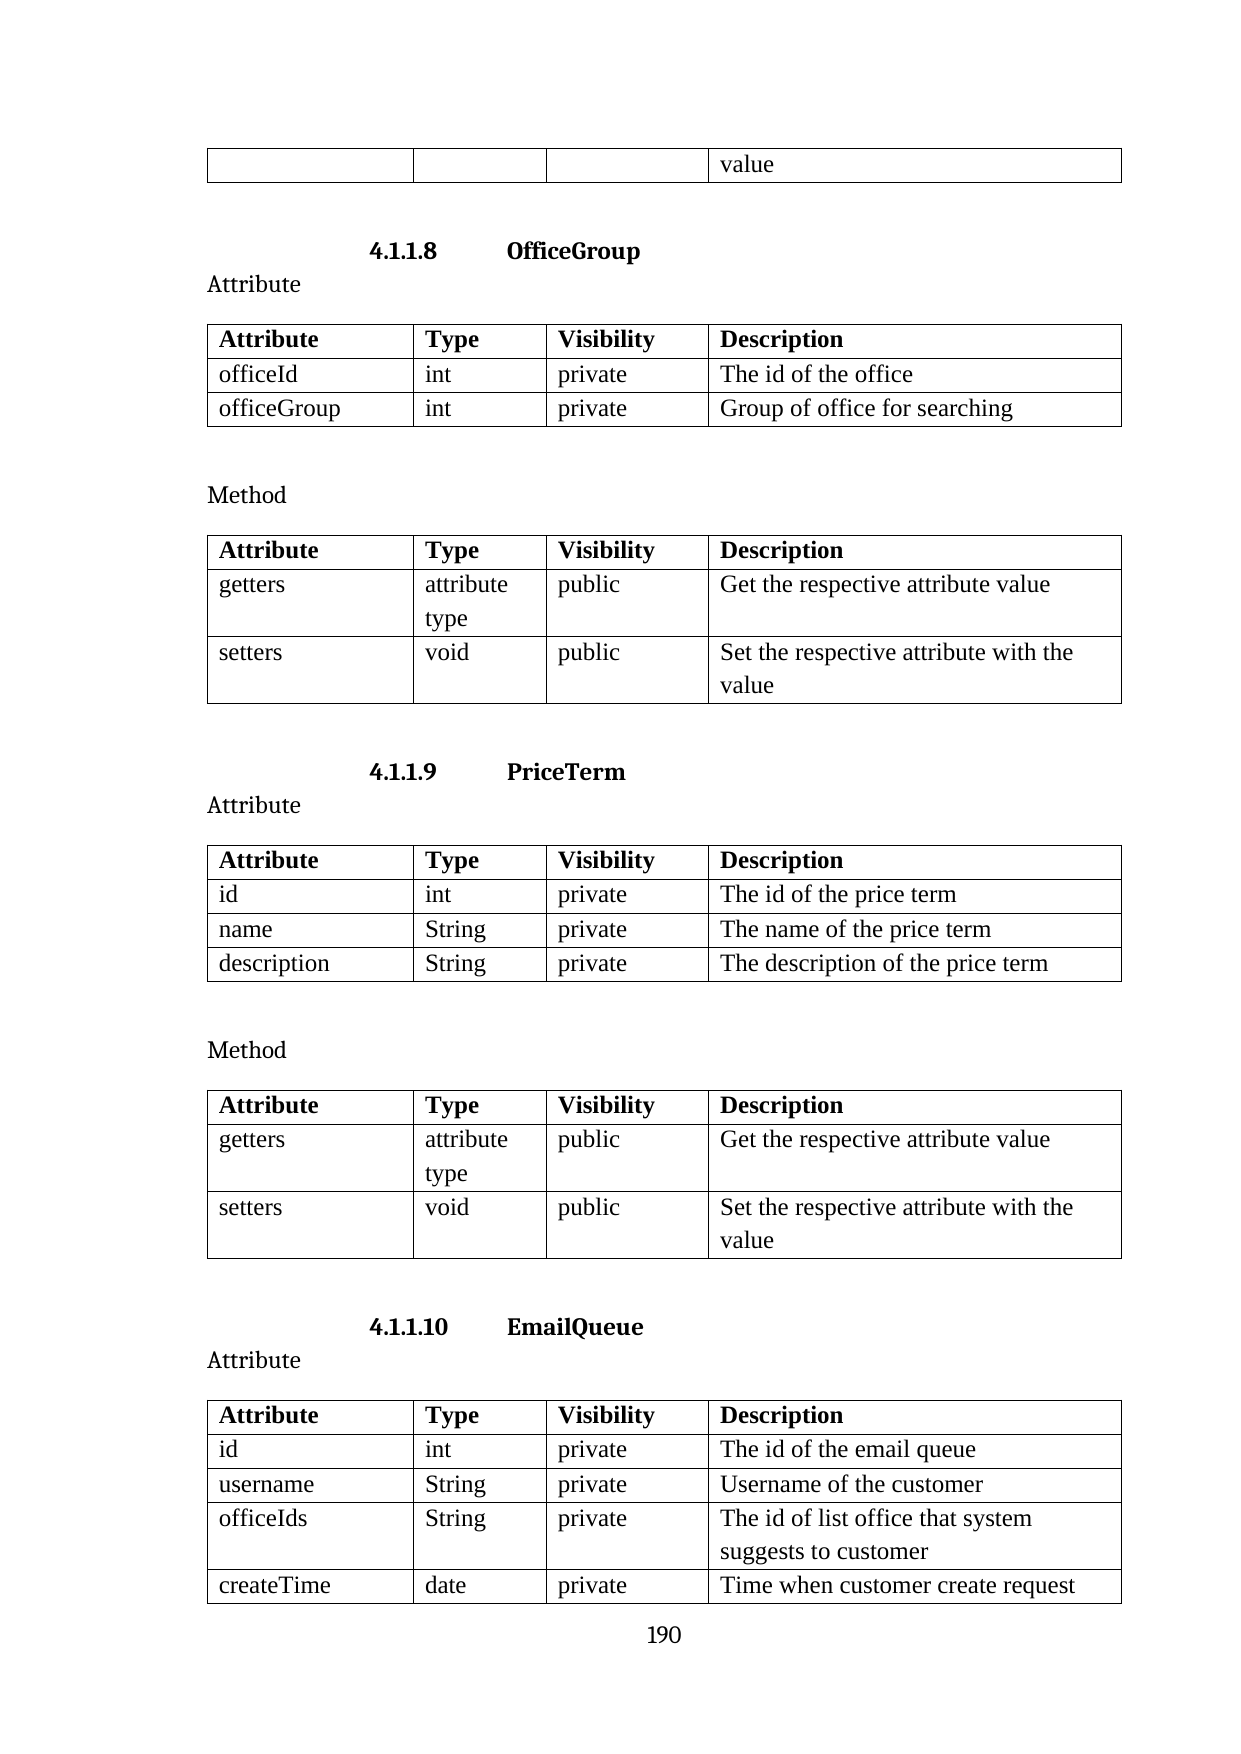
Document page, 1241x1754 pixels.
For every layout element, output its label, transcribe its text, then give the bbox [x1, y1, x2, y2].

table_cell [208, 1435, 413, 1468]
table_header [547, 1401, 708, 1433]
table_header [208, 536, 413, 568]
text Attribute [207, 791, 1122, 819]
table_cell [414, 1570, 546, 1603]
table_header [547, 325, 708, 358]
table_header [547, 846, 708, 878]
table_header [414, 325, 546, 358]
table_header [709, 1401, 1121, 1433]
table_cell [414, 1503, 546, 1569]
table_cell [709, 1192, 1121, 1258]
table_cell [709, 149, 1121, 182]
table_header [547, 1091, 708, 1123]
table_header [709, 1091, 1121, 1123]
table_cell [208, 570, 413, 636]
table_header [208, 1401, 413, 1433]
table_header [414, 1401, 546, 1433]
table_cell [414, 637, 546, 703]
subtitle EmailQueue [369, 1313, 1122, 1341]
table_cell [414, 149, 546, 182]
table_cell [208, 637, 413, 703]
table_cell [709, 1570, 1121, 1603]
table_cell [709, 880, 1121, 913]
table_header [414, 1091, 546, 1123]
text Attribute [207, 270, 1122, 298]
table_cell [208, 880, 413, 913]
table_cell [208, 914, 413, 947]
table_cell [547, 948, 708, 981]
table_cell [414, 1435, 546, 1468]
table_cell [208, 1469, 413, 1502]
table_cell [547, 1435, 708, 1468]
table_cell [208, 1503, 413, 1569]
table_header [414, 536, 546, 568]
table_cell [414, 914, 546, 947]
text Method [207, 481, 1122, 509]
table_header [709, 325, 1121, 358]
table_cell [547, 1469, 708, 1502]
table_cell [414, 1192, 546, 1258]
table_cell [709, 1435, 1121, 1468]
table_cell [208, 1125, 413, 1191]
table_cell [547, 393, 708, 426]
text Attribute [207, 1346, 1122, 1374]
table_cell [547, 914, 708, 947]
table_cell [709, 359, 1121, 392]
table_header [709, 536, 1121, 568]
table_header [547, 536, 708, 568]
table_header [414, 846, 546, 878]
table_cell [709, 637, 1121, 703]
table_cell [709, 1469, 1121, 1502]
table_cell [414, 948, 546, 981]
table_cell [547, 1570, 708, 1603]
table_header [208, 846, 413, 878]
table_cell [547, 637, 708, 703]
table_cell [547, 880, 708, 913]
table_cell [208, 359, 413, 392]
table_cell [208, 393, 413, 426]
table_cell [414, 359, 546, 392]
text Method [207, 1036, 1122, 1064]
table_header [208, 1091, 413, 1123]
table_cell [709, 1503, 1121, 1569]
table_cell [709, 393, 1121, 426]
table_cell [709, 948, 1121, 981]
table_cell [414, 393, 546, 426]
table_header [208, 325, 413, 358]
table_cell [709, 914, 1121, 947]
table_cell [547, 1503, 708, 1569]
subtitle PriceTerm [369, 758, 1122, 786]
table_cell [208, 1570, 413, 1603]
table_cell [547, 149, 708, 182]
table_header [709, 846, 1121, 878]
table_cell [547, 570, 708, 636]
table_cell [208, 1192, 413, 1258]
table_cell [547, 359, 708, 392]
subtitle OfficeGroup [369, 237, 1122, 265]
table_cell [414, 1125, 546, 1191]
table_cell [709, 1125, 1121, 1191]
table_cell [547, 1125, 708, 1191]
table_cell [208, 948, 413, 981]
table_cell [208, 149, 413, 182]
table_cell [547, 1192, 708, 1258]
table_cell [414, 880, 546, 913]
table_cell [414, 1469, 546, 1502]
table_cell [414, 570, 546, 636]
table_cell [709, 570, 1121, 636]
